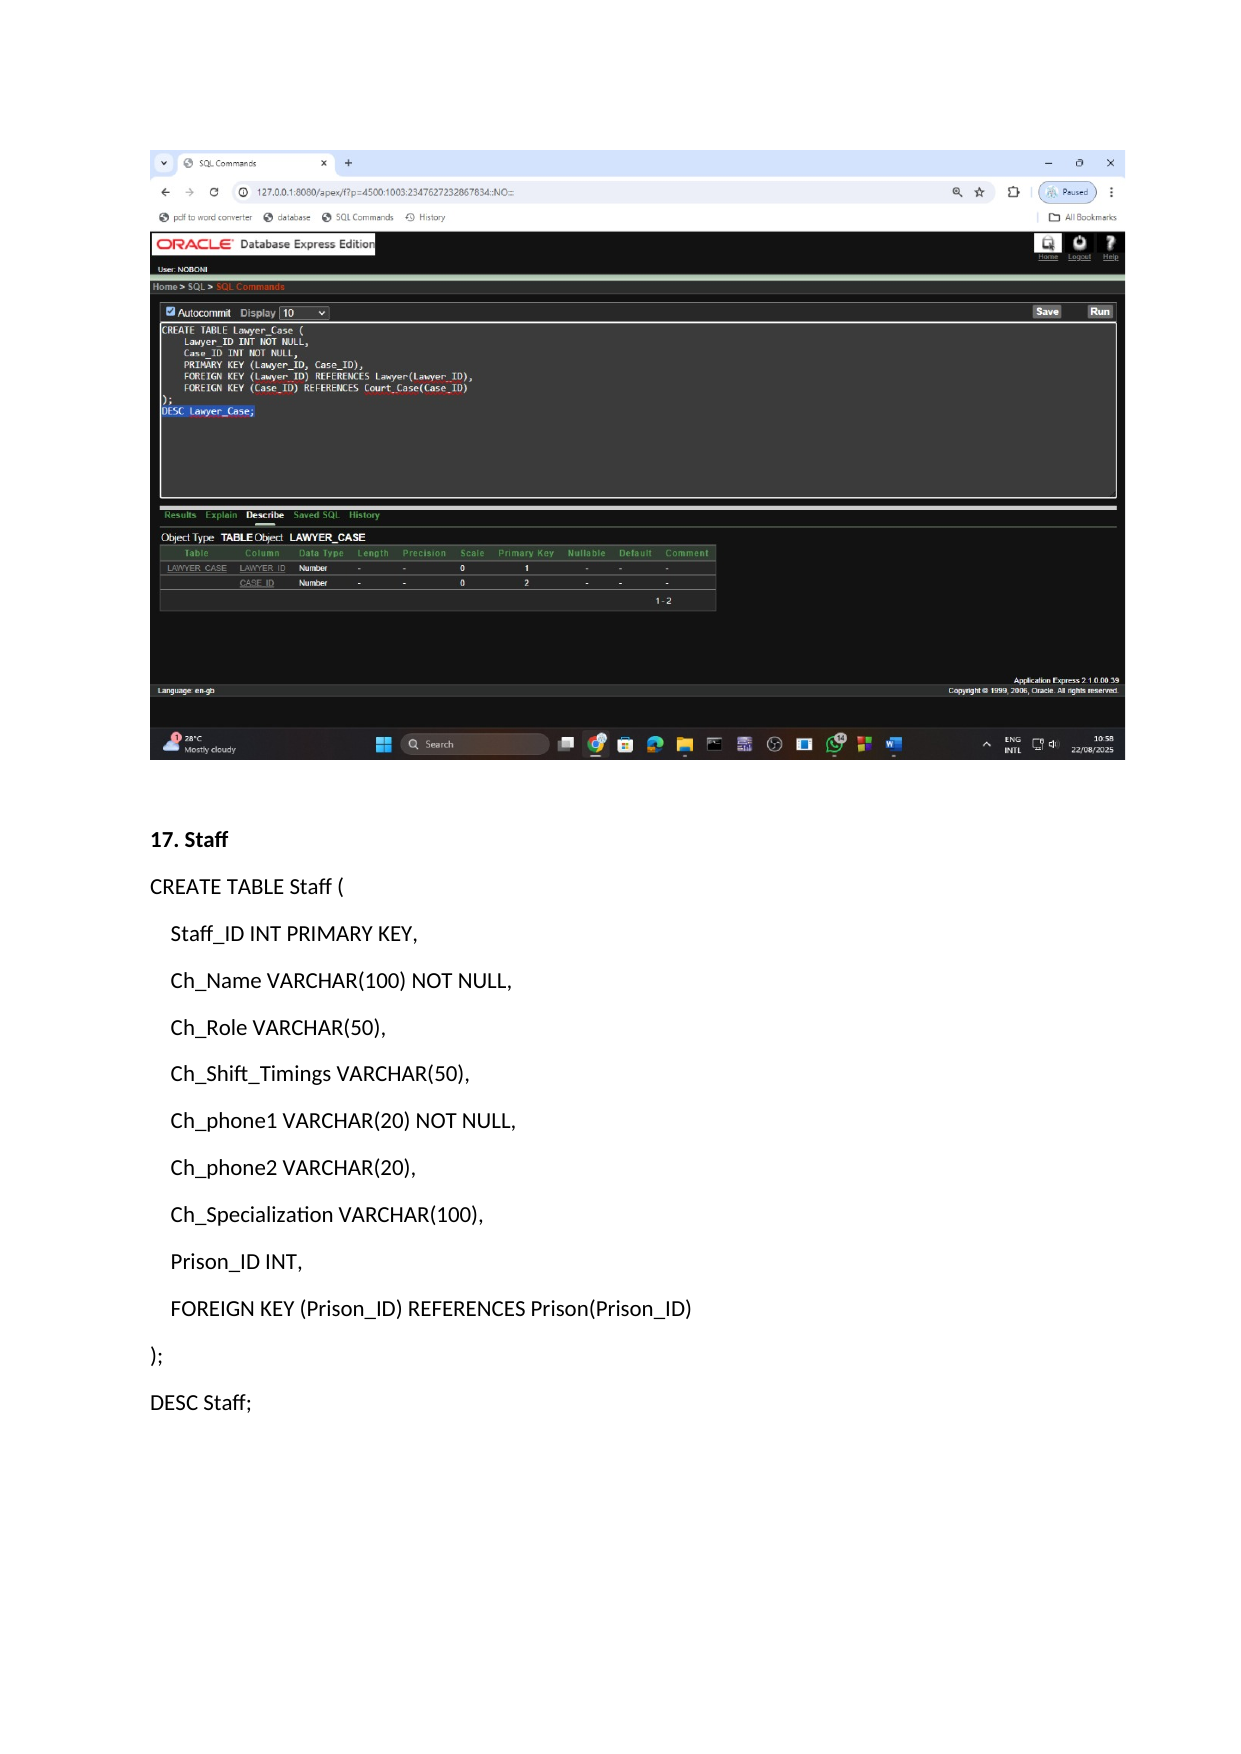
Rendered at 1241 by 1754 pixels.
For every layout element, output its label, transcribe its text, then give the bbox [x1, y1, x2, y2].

text Ch_Name VARCHAR(100) NOT NULL, [150, 966, 1090, 994]
text FOREIGN KEY (Prison_ID) REFERENCES Prison(Prison_ID) [150, 1294, 1090, 1322]
text Ch_Specialization VARCHAR(100), [150, 1200, 1090, 1228]
text Ch_Role VARCHAR(50), [150, 1013, 1090, 1041]
text Prison_ID INT, [150, 1247, 1090, 1275]
text Ch_Shift_Timings VARCHAR(50), [150, 1059, 1090, 1087]
text Staff_ID INT PRIMARY KEY, [150, 919, 1090, 947]
text ); [150, 1341, 1090, 1369]
picture [150, 150, 1125, 760]
text 17. Staff [150, 825, 1090, 853]
text Ch_phone2 VARCHAR(20), [150, 1153, 1090, 1181]
text DESC Staff; [150, 1388, 1090, 1416]
text CREATE TABLE Staff ( [150, 872, 1090, 900]
text Ch_phone1 VARCHAR(20) NOT NULL, [150, 1106, 1090, 1134]
